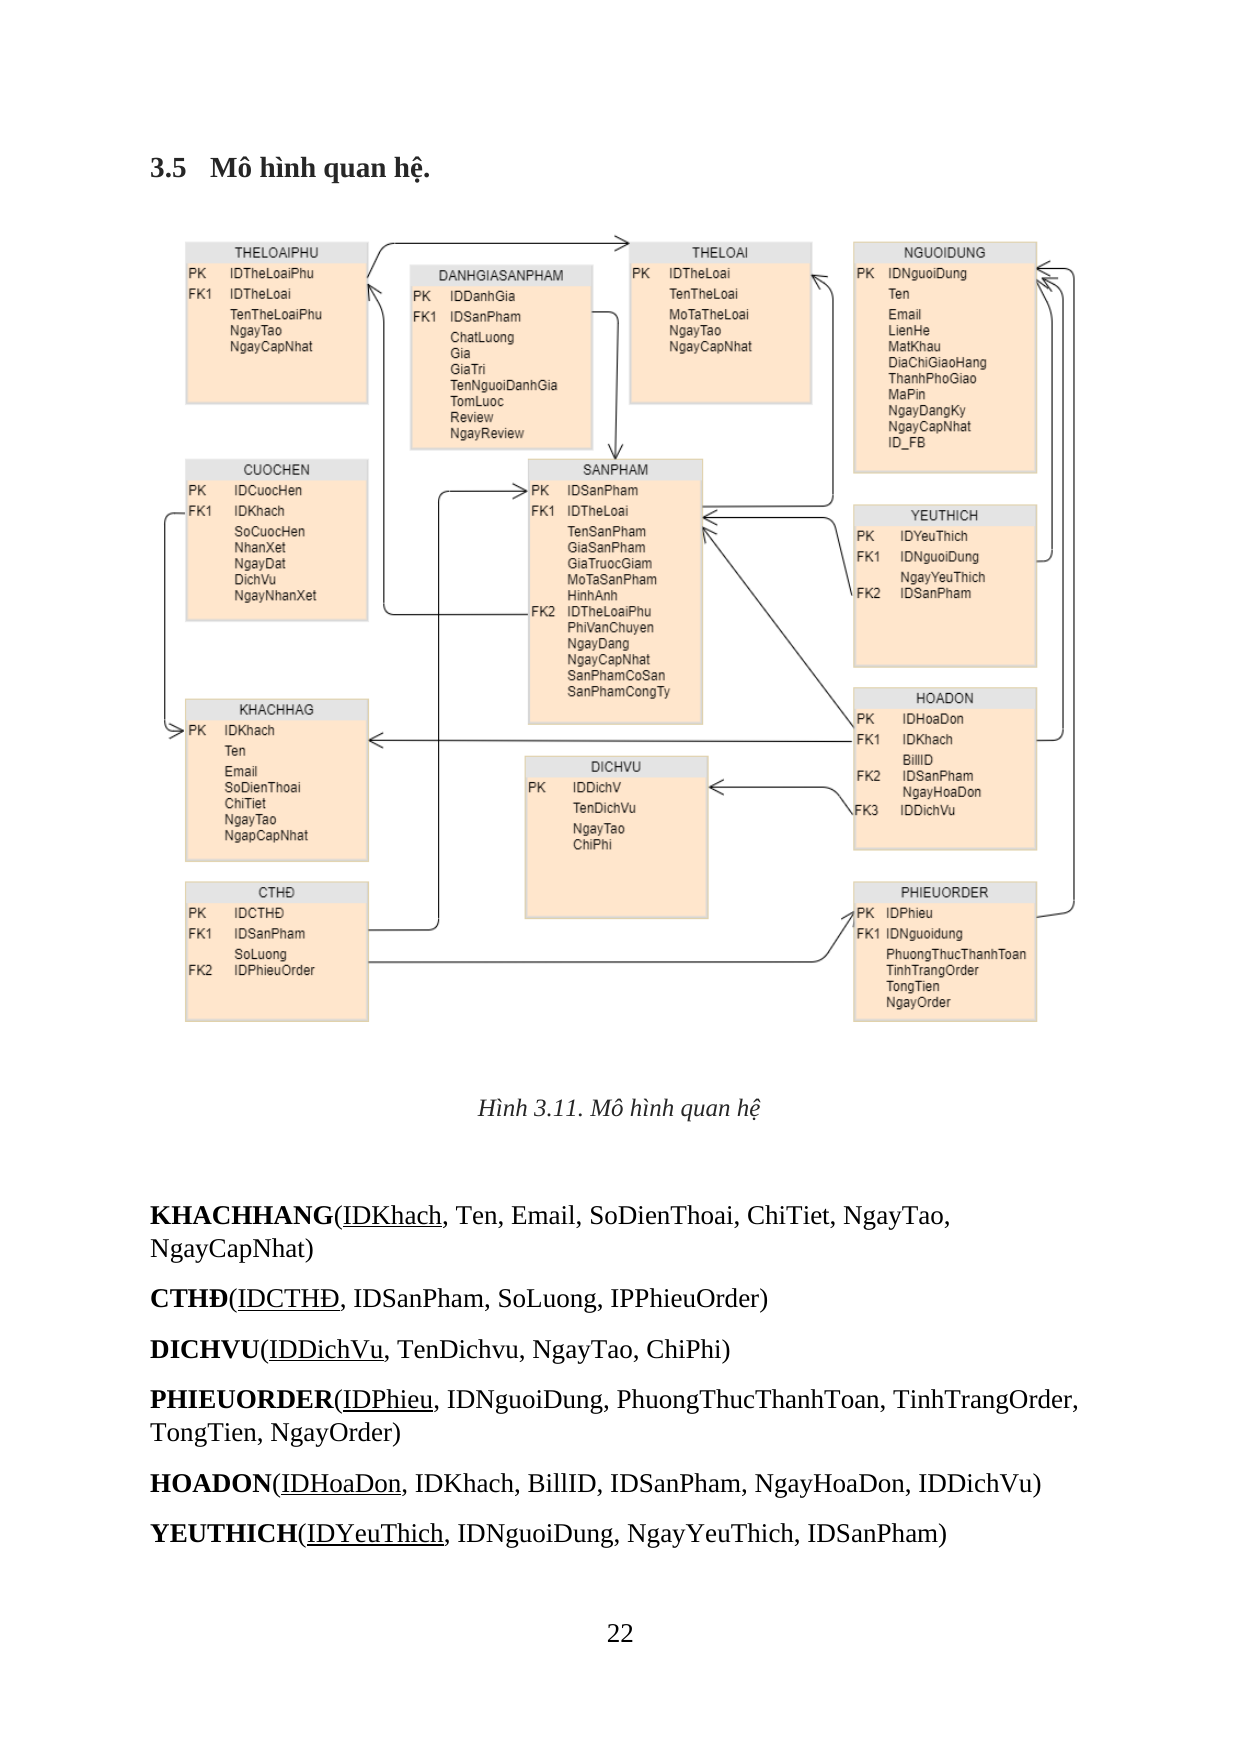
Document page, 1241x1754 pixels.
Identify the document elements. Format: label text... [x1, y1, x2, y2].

text DICHVU(IDDichVu, TenDichvu, NgayTao, ChiPhi) [150, 1333, 1090, 1364]
text PHIEUORDER(IDPhieu, IDNguoiDung, PhuongThucThanhToan, TinhTrangOrder, TongTien, NgayOrder) [150, 1383, 1090, 1448]
text HOADON(IDHoaDon, IDKhach, BillID, IDSanPham, NgayHoaDon, IDDichVu) [150, 1467, 1090, 1498]
text Hình 3.11. Mô hình quan hệ [150, 1093, 1090, 1122]
subtitle Mô hình quan hệ. [150, 150, 1090, 183]
text CTHĐ(IDCTHĐ, IDSanPham, SoLuong, IPPhieuOrder) [150, 1282, 1090, 1314]
picture [150, 228, 1091, 1022]
text KHACHHANG(IDKhach, Ten, Email, SoDienThoai, ChiTiet, NgayTao, NgayCapNhat) [150, 1199, 1090, 1263]
text YEUTHICH(IDYeuThich, IDNguoiDung, NgayYeuThich, IDSanPham) [150, 1517, 1090, 1548]
